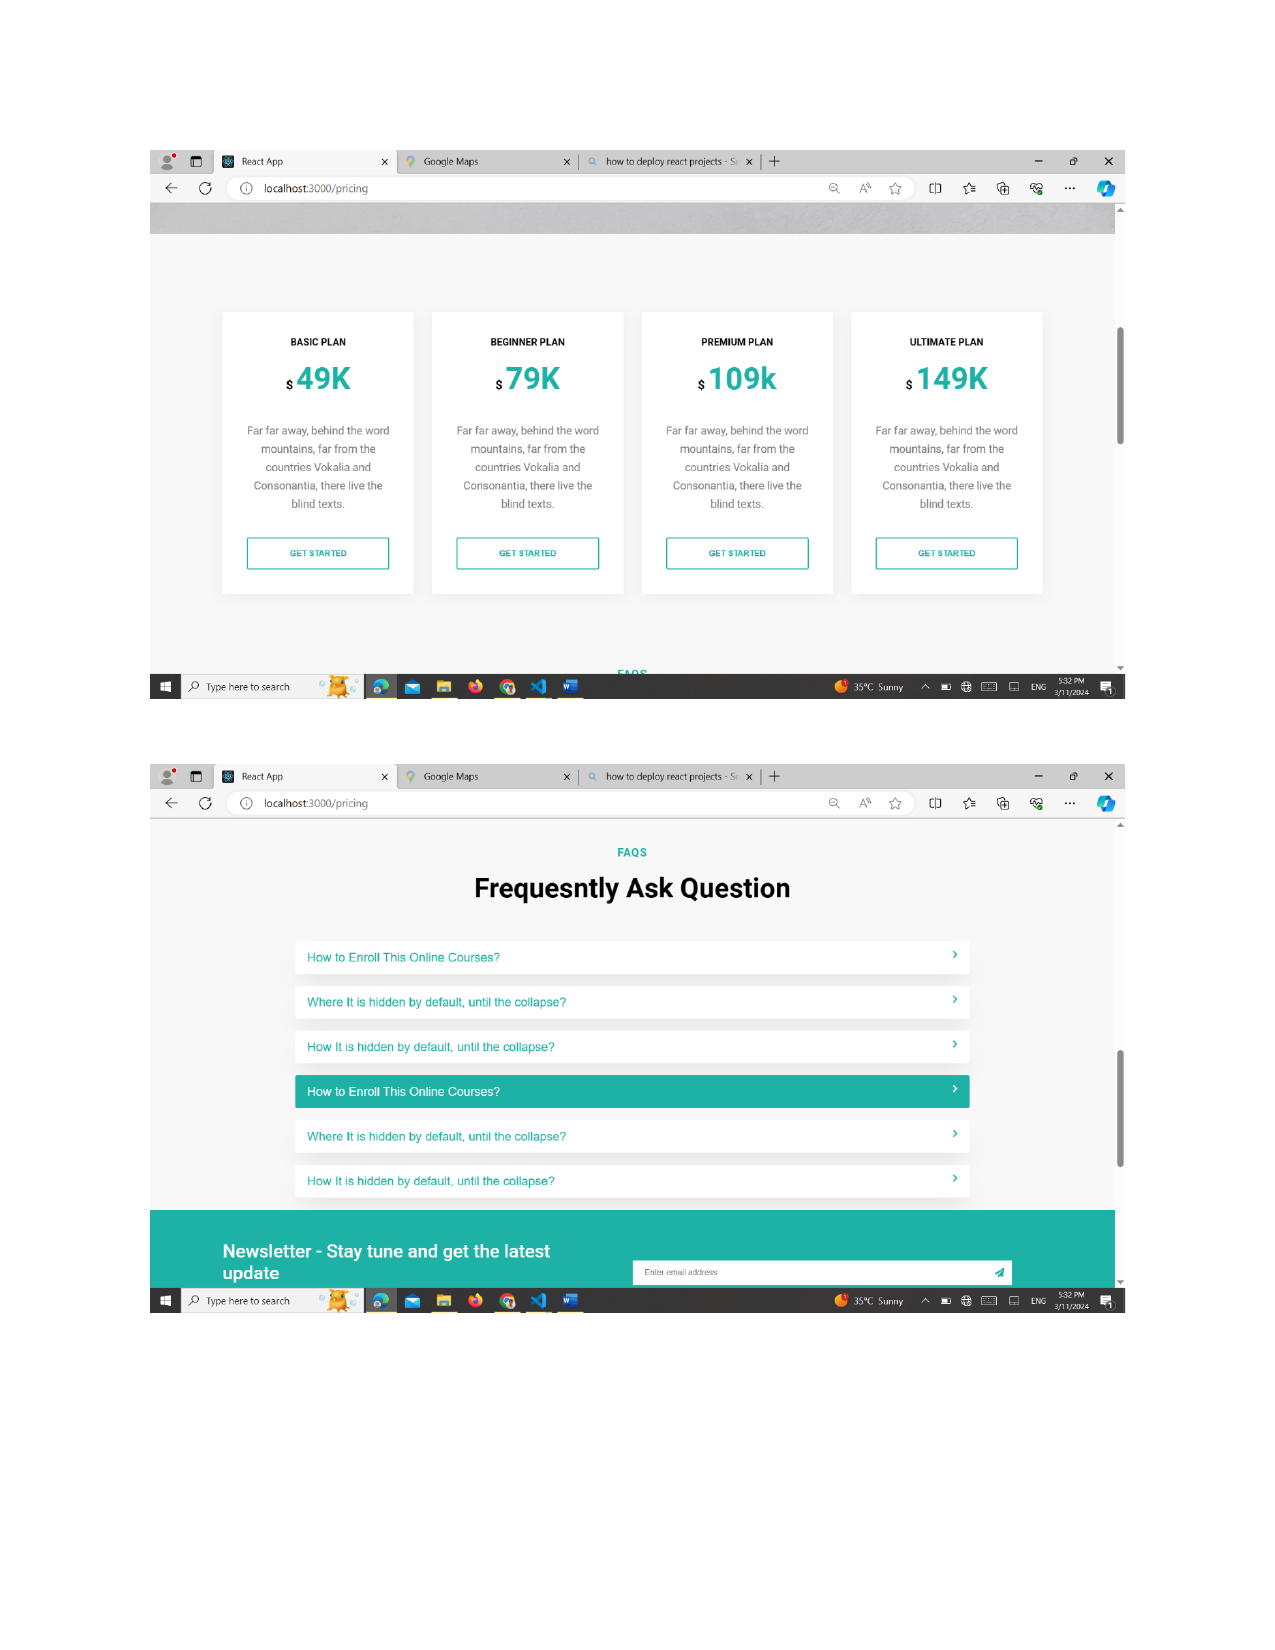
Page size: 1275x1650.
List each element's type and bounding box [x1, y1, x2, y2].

picture [150, 764, 1125, 1313]
picture [150, 150, 1125, 699]
